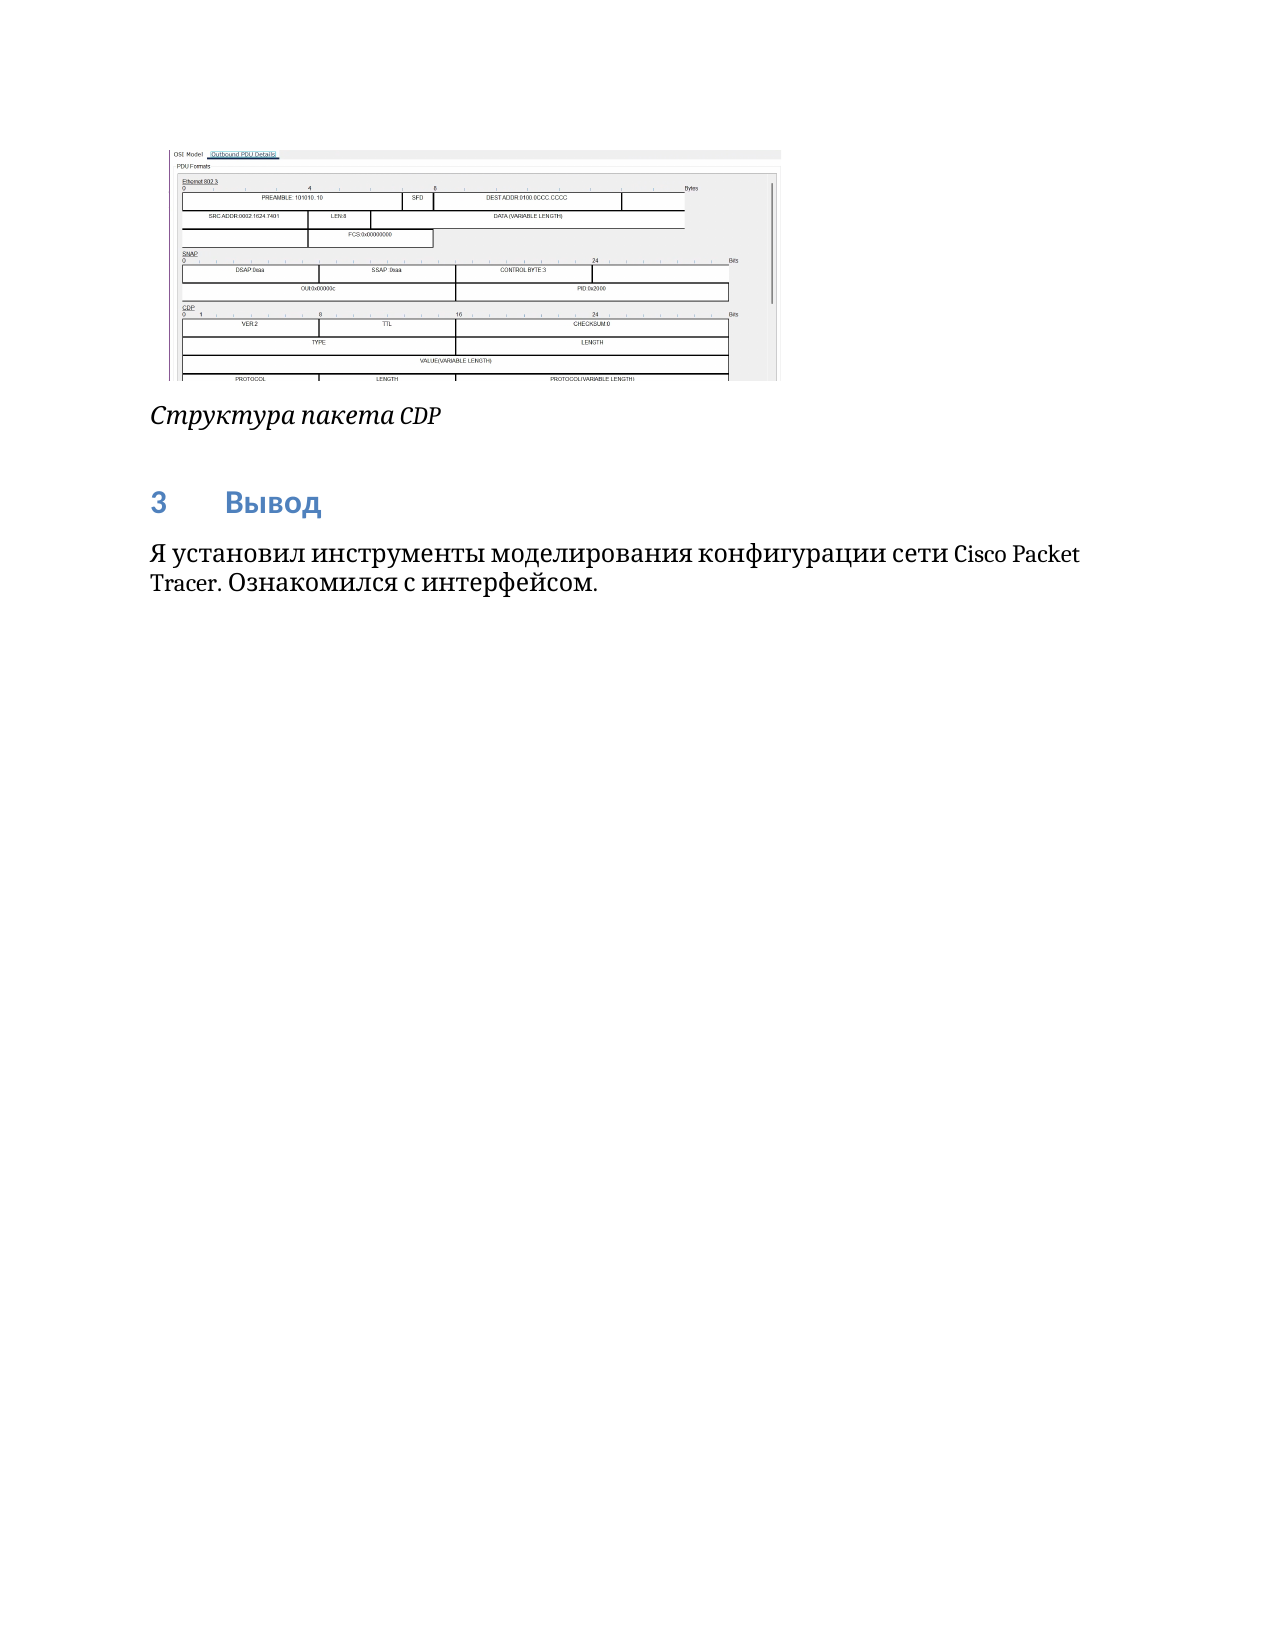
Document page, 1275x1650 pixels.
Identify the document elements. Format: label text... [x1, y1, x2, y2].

picture [168, 150, 782, 381]
text Я установил инструменты моделирования конфигурации сети Cisco Packet Tracer. Ознакомился с интерфейсом. [150, 540, 1125, 598]
subtitle 3 Вывод [150, 481, 1125, 521]
text Структура пакета CDP [150, 402, 1125, 431]
